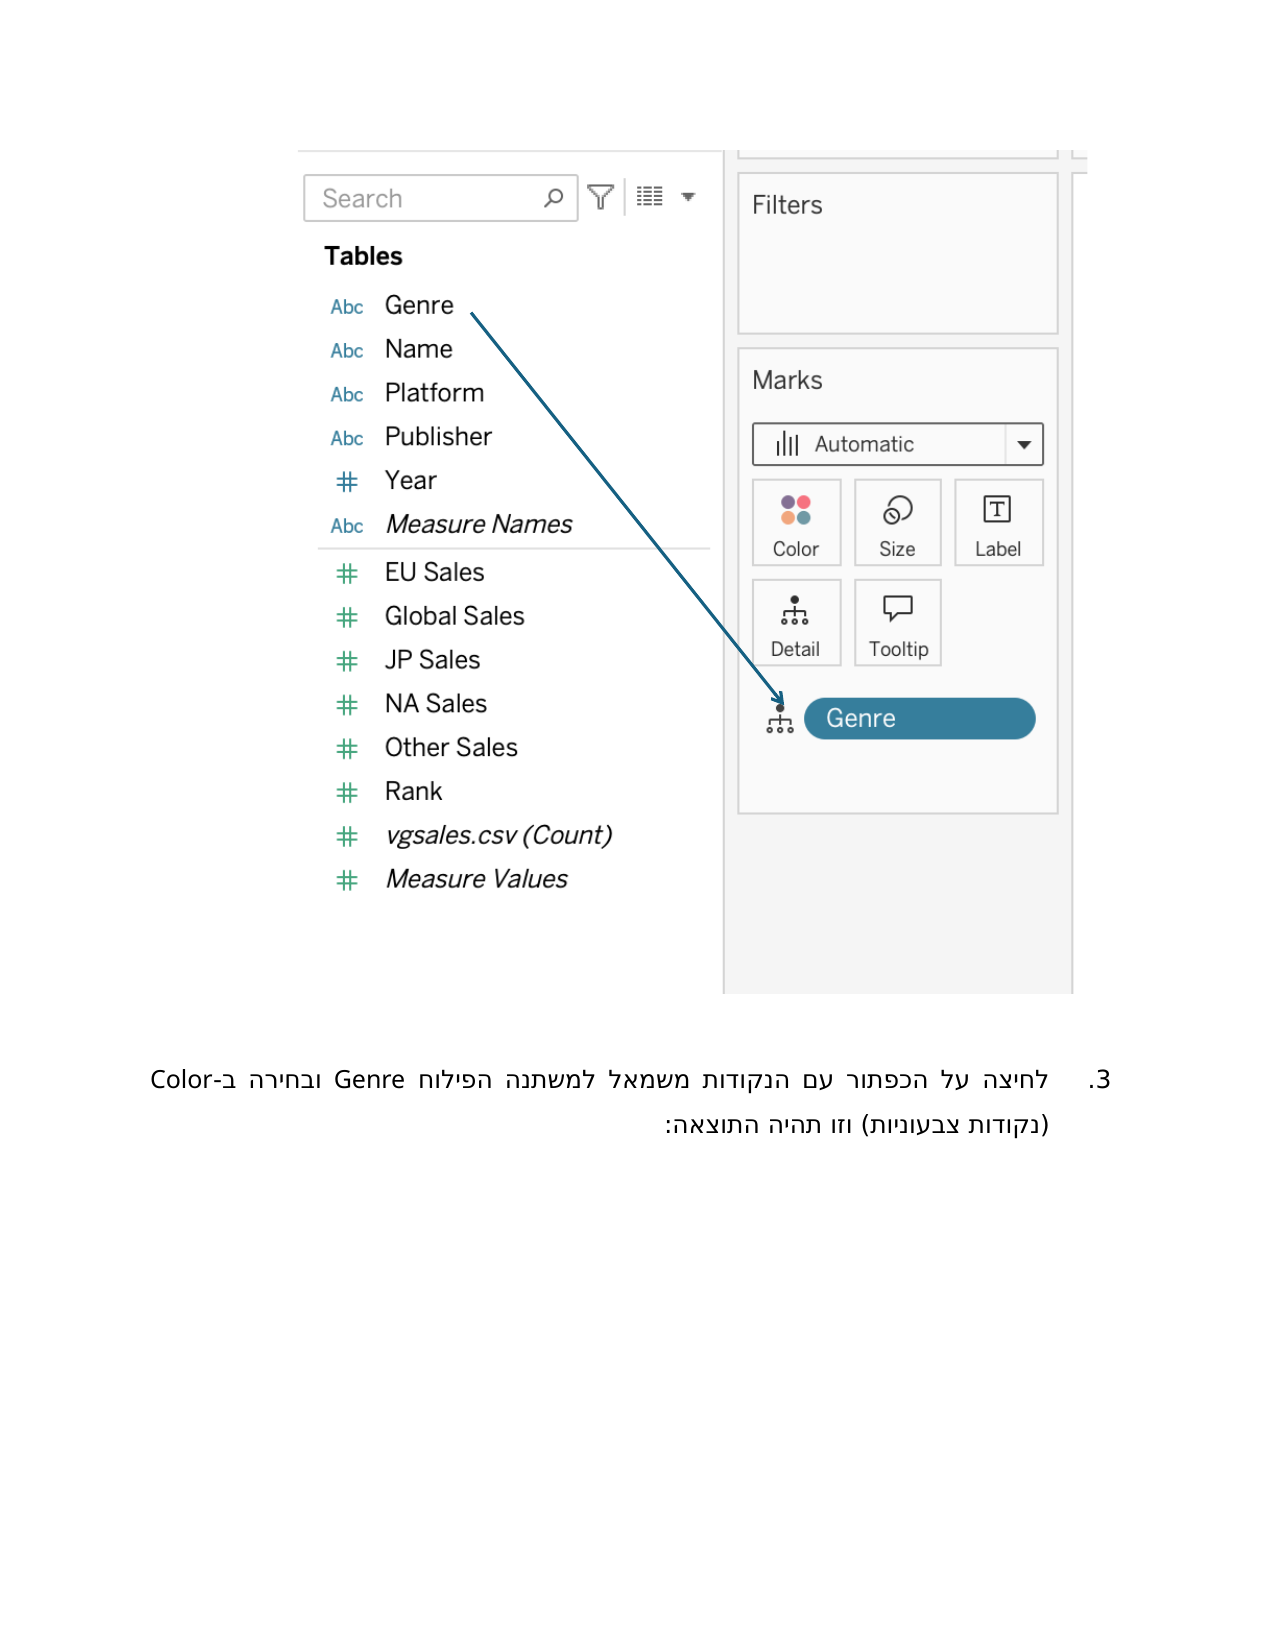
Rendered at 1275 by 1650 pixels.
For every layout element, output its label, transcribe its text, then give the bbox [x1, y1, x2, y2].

picture [297, 150, 1088, 994]
list לחיצה על הכפתור עם הנקודות משמאל למשתנה הפילוח Genre ובחירה ב-Color (נקודות צבעוניות) וזו תהיה התוצאה: [150, 1062, 1087, 1139]
